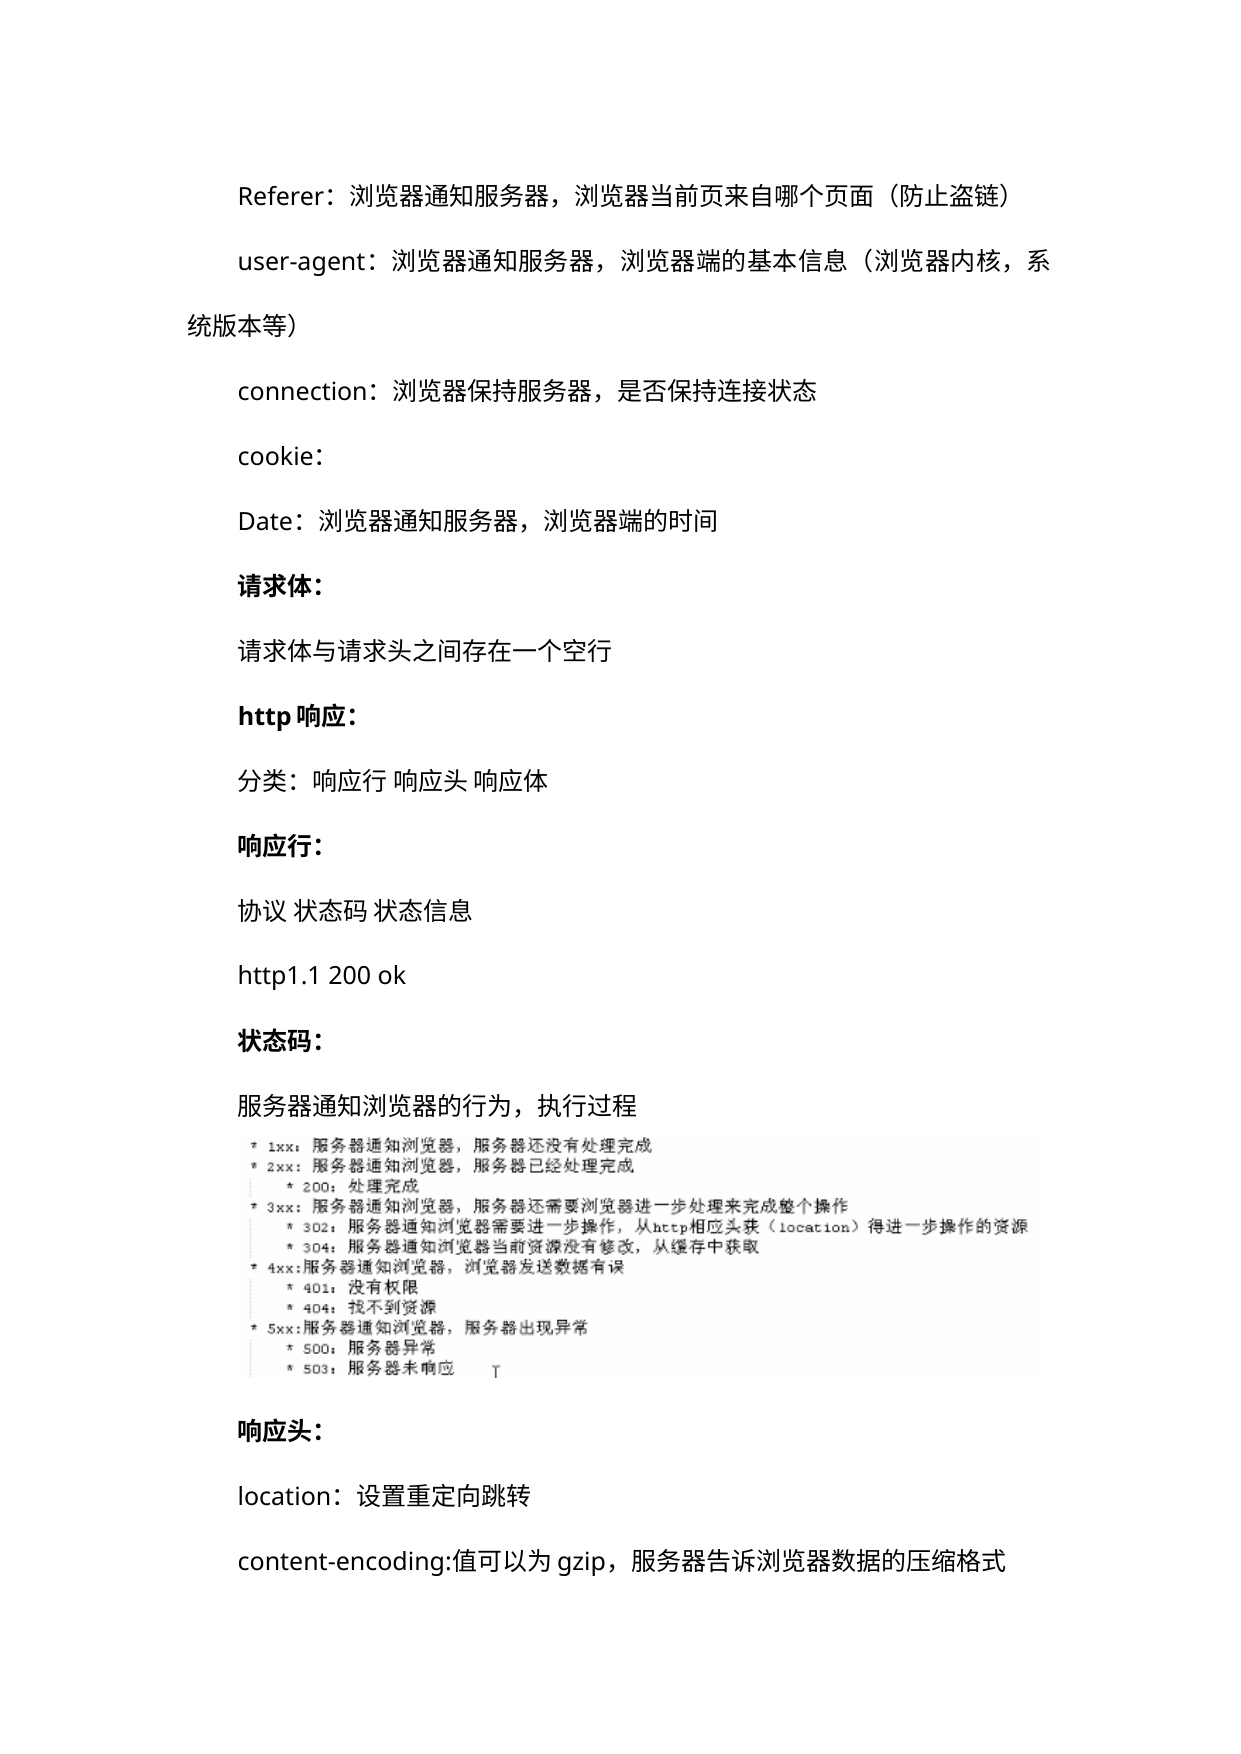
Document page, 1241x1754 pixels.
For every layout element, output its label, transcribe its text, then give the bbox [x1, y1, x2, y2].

text 响应行： [187, 812, 1053, 877]
text 状态码： [187, 1007, 1053, 1072]
text content-encoding:值可以为gzip，服务器告诉浏览器数据的压缩格式 [187, 1527, 1053, 1592]
text 服务器通知浏览器的行为，执行过程 [187, 1072, 1053, 1137]
text Referer：浏览器通知服务器，浏览器当前页来自哪个页面（防止盗链） [187, 162, 1053, 227]
text user-agent：浏览器通知服务器，浏览器端的基本信息（浏览器内核，系统版本等） [187, 227, 1053, 357]
text location：设置重定向跳转 [187, 1462, 1053, 1527]
text Date：浏览器通知服务器，浏览器端的时间 [187, 487, 1053, 552]
text 请求体与请求头之间存在一个空行 [187, 617, 1053, 682]
text http响应： [187, 682, 1053, 747]
text 分类：响应行 响应头 响应体 [187, 747, 1053, 812]
picture [237, 1137, 1040, 1378]
text 响应头： [187, 1397, 1053, 1462]
text connection：浏览器保持服务器，是否保持连接状态 [187, 357, 1053, 422]
text cookie： [187, 422, 1053, 487]
text http1.1 200 ok [187, 942, 1053, 1007]
text 请求体： [187, 552, 1053, 617]
text 协议 状态码 状态信息 [187, 877, 1053, 942]
